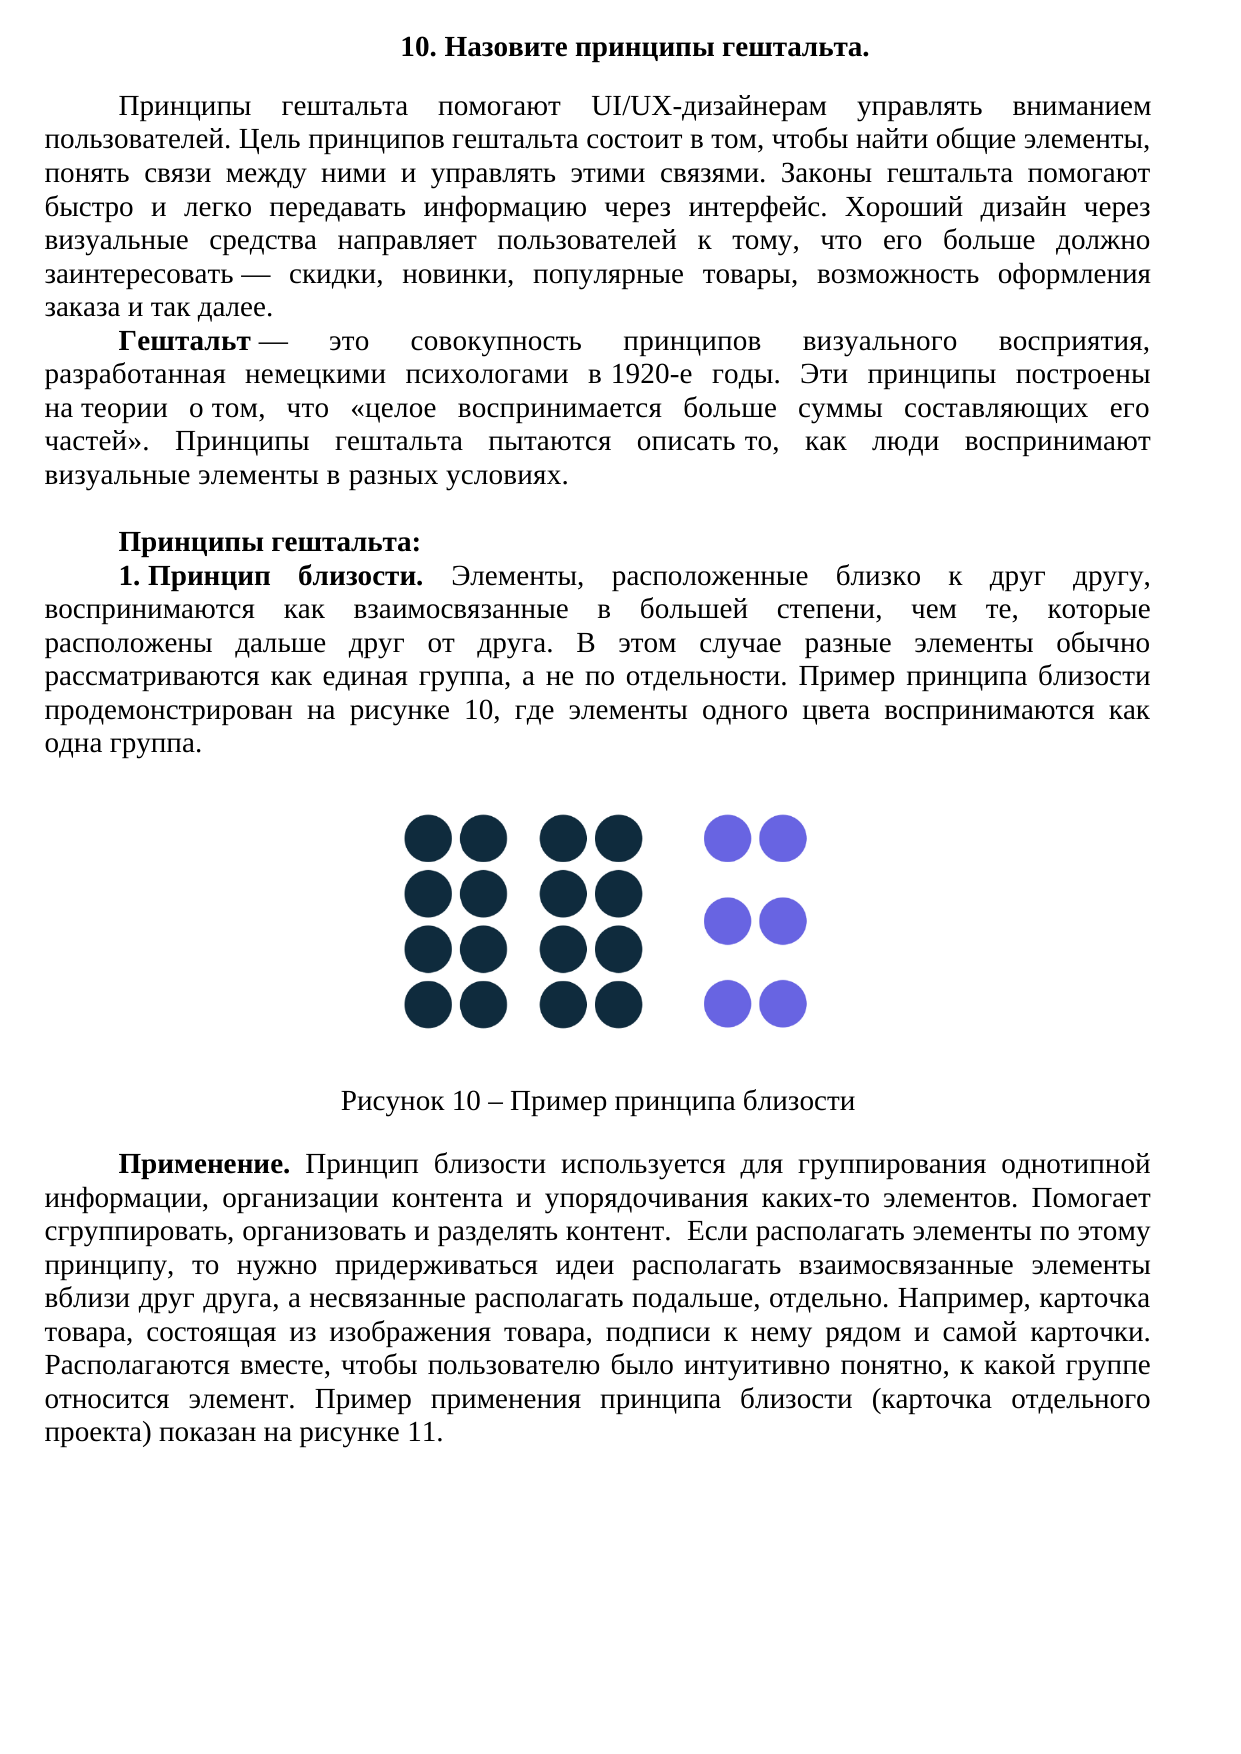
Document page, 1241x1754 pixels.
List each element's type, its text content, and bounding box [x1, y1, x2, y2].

text Рисунок 10 – Пример принципа близости [44, 1083, 1152, 1117]
text Применение. Принцип близости используется для группирования однотипной информации, организации контента и упорядочивания каких-то элементов. Помогает сгруппировать, организовать и разделять контент. Если располагать элементы по этому принципу, то нужно придерживаться идеи располагать взаимосвязанные элементы вблизи друг друга, а несвязанные располагать подальше, отдельно. Например, карточка товара, состоящая из изображения товара, подписи к нему рядом и самой карточки. Располагаются вместе, чтобы пользователю было интуитивно понятно, к какой группе относится элемент. Пример применения принципа близости (карточка отдельного проекта) показан на рисунке 11. [44, 1146, 1152, 1448]
text Принципы гештальта помогают UI/UX-дизайнерам управлять вниманием пользователей. Цель принципов гештальта состоит в том, чтобы найти общие элементы, понять связи между ними и управлять этими связями. Законы гештальта помогают быстро и легко передавать информацию через интерфейс. Хороший дизайн через визуальные средства направляет пользователей к тому, что его больше должно заинтересовать — скидки, новинки, популярные товары, возможность оформления заказа и так далее. [44, 88, 1152, 323]
text Принципы гештальта: [44, 524, 1152, 558]
text Гештальт — это совокупность принципов визуального восприятия, разработанная немецкими психологами в 1920-е годы. Эти принципы построены на теории о том, что «целое воспринимается больше суммы составляющих его частей». Принципы гештальта пытаются описать то, как люди воспринимают визуальные элементы в разных условиях. [44, 323, 1152, 491]
picture [370, 788, 827, 1055]
list Принцип близости. Элементы, расположенные близко к друг другу, воспринимаются как взаимосвязанные в большей степени, чем те, которые расположены дальше друг от друга. В этом случае разные элементы обычно рассматриваются как единая группа, а не по отдельности. Пример принципа близости продемонстрирован на рисунке 10, где элементы одного цвета воспринимаются как одна группа. [44, 558, 1152, 759]
list Назовите принципы гештальта. [44, 29, 1152, 63]
